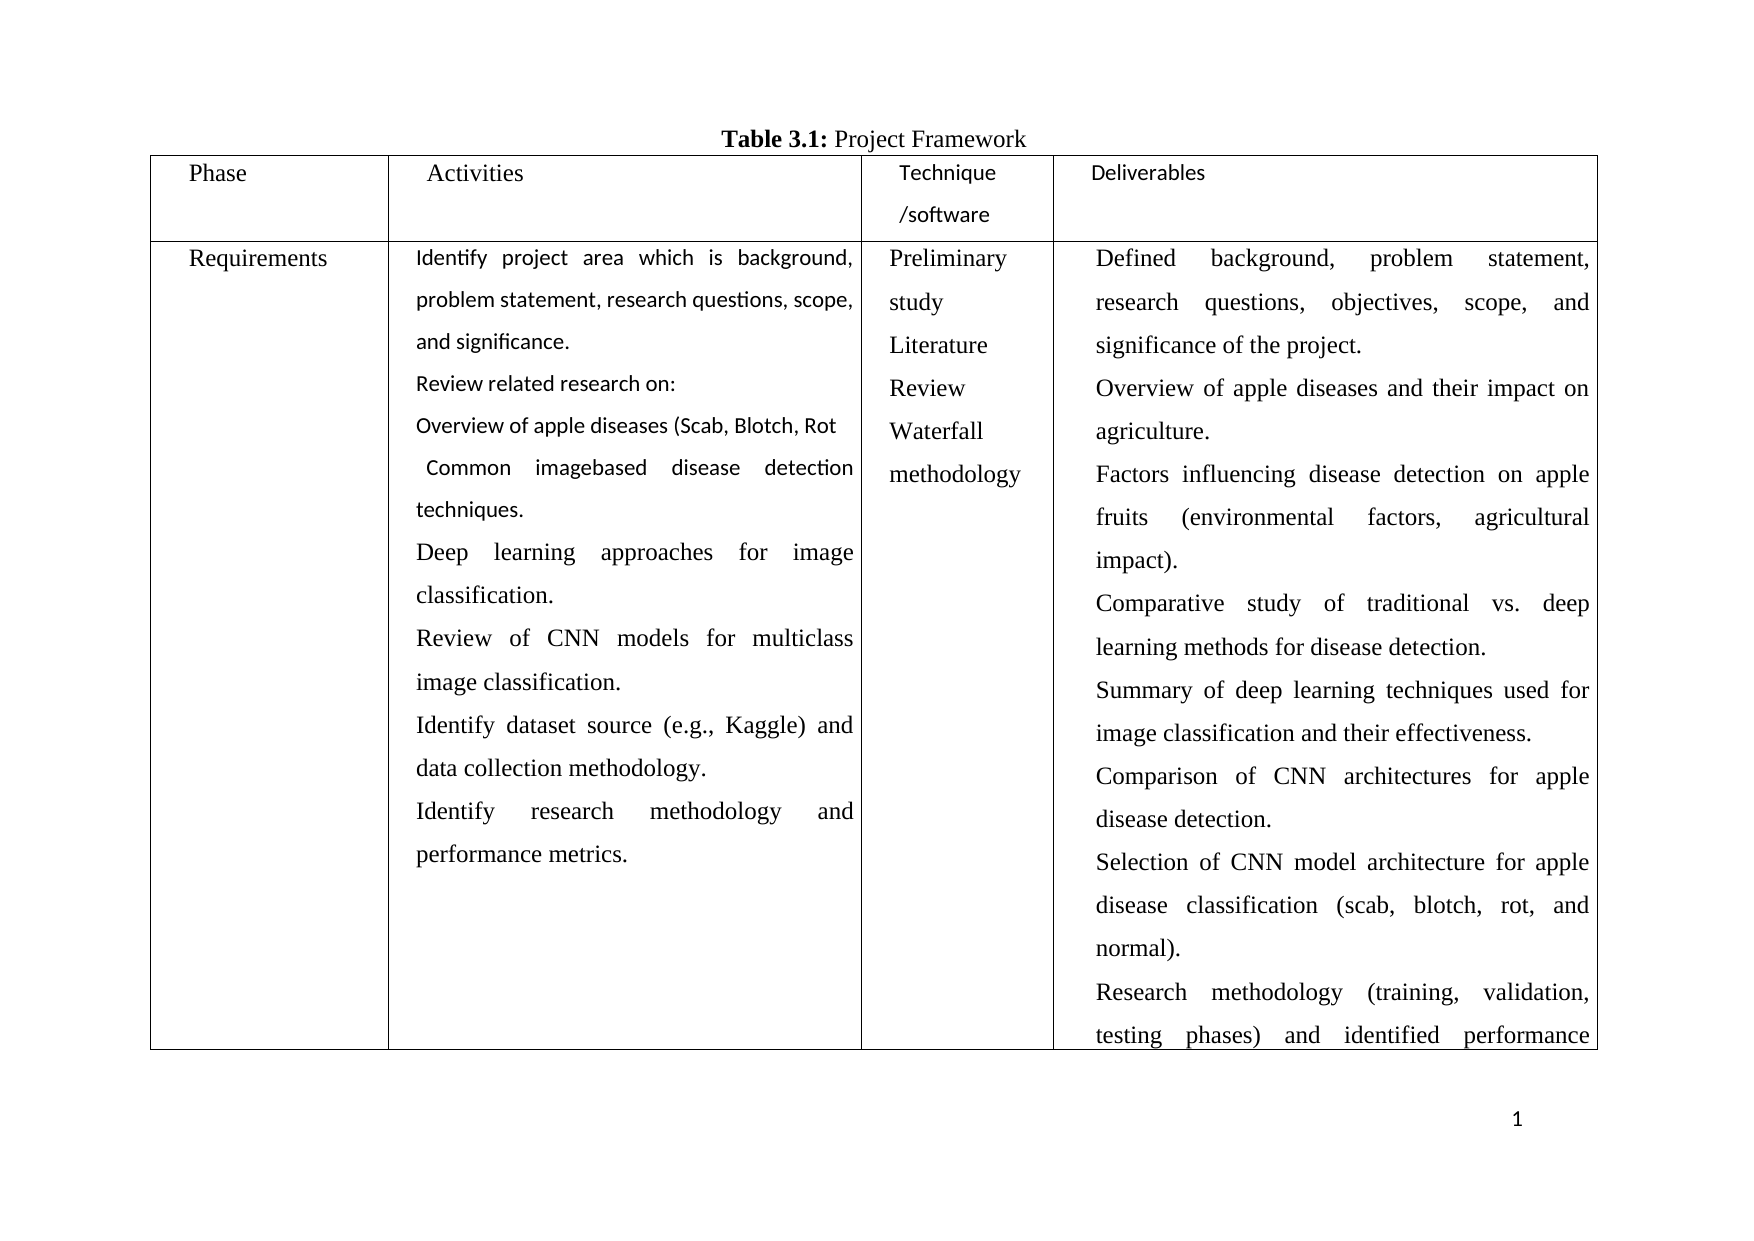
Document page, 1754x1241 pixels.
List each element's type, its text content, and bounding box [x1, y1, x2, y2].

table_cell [1054, 242, 1597, 1048]
table_header Technique /software [862, 156, 1053, 241]
text Table 3.1: Project Framework [150, 124, 1597, 153]
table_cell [389, 242, 861, 1048]
table_cell Requirements [151, 242, 388, 1048]
table_header Deliverables [1054, 156, 1597, 241]
table_header Activities [389, 156, 861, 241]
table_header Phase [151, 156, 388, 241]
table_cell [862, 242, 1053, 1048]
